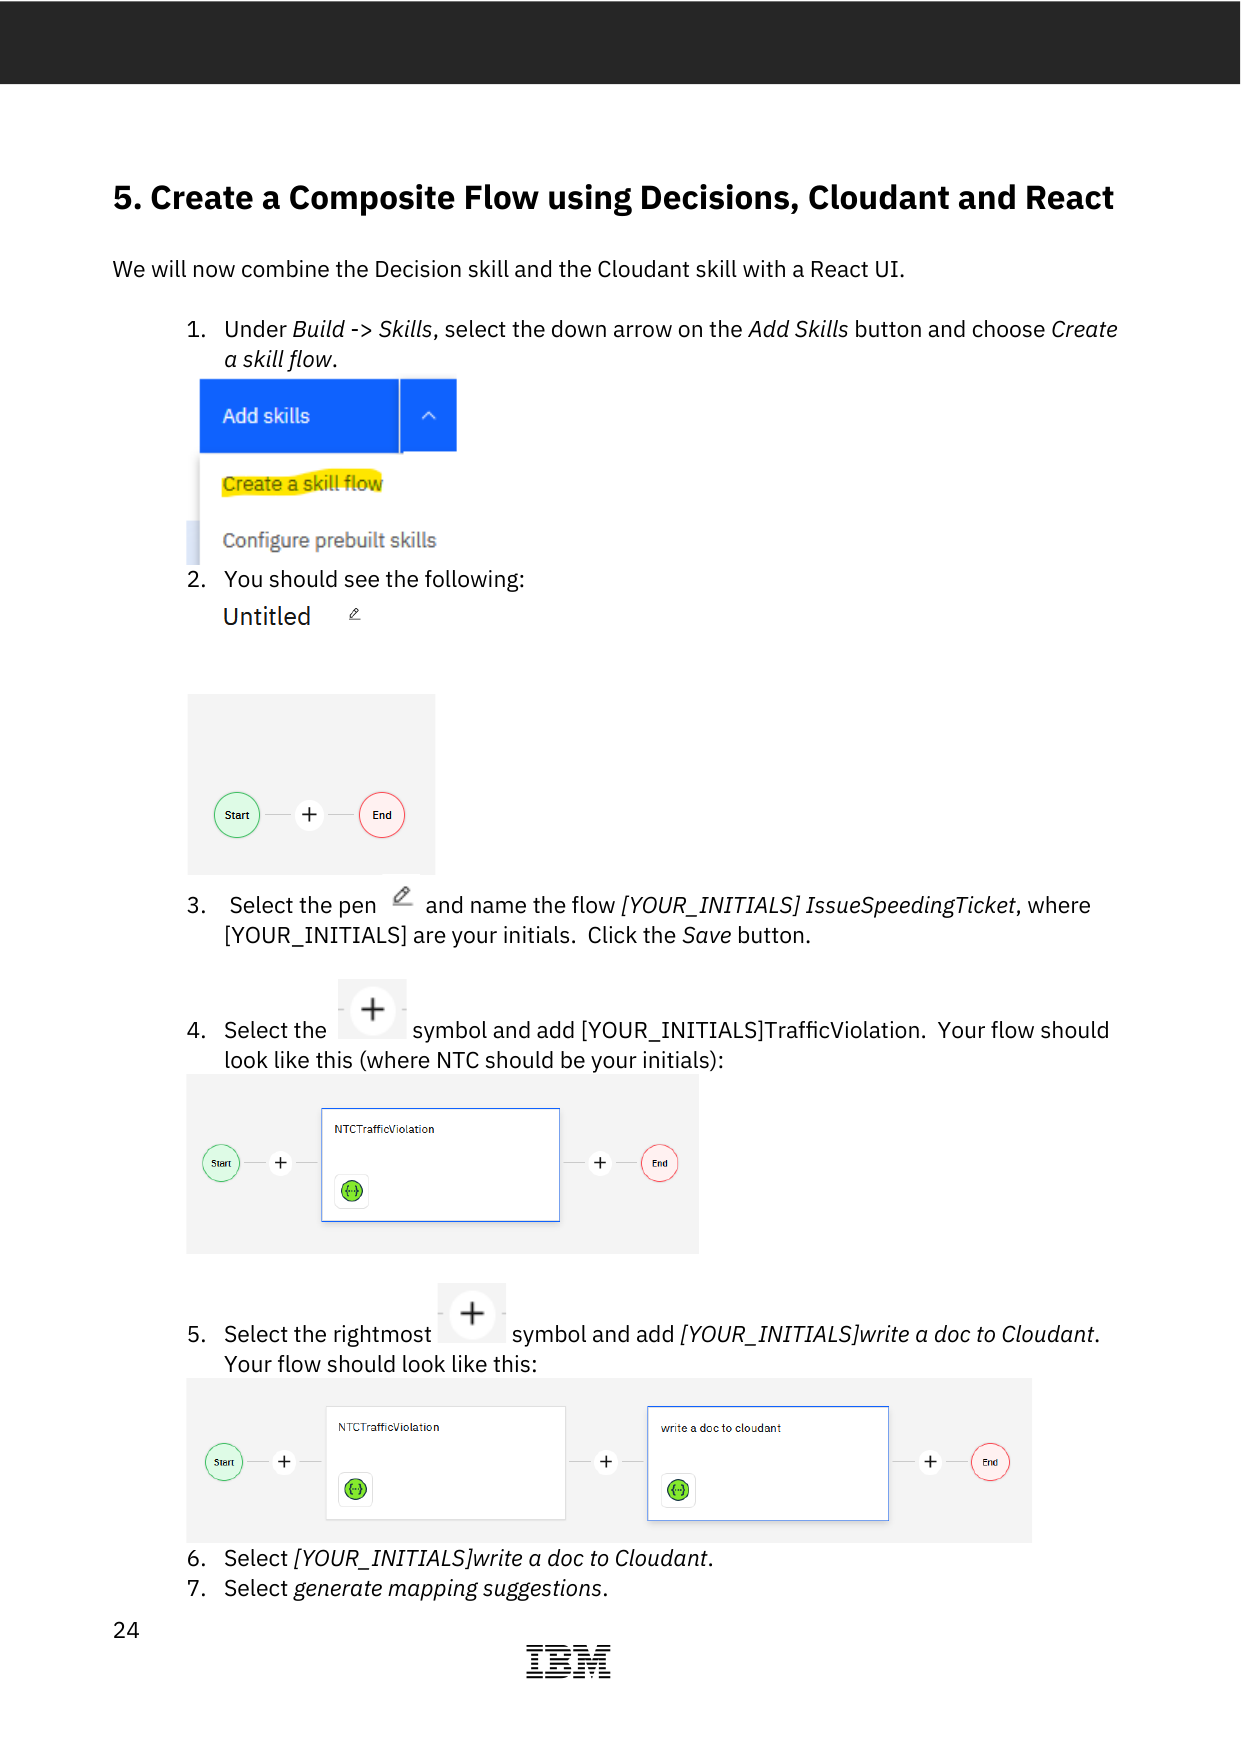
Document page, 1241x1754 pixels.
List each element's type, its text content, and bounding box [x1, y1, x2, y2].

picture [186, 1378, 1033, 1543]
picture [186, 1074, 699, 1254]
list We will now combine the Decision skill and the Cloudant skill with a React UI. [112, 254, 1128, 284]
list You should see the following: [186, 564, 1128, 594]
list Select [YOUR_INITIALS]write a doc to Cloudant. [186, 1543, 1128, 1573]
picture [187, 593, 436, 914]
list Under Build -> Skills, select the down arrow on the Add Skills button and choose Create a skill flow. [186, 314, 1128, 373]
list Select the pen and name the flow [YOUR_INITIALS] IssueSpeedingTicket, where [YOUR_INITIALS] are your initials. Click the Save button. [186, 874, 1128, 949]
list Select the rightmost symbol and add [YOUR_INITIALS]write a doc to Cloudant. Your flow should look like this: [186, 1283, 1128, 1378]
picture [186, 373, 457, 565]
picture [526, 1645, 611, 1679]
list Select generate mapping suggestions. [186, 1573, 1128, 1602]
list Select the symbol and add [YOUR_INITIALS]TrafficViolation. Your flow should look like this (where NTC should be your initials): [186, 979, 1128, 1075]
subtitle Create a Composite Flow using Decisions, Cloudant and React [112, 175, 1128, 218]
picture [338, 979, 407, 1039]
picture [437, 1283, 507, 1343]
